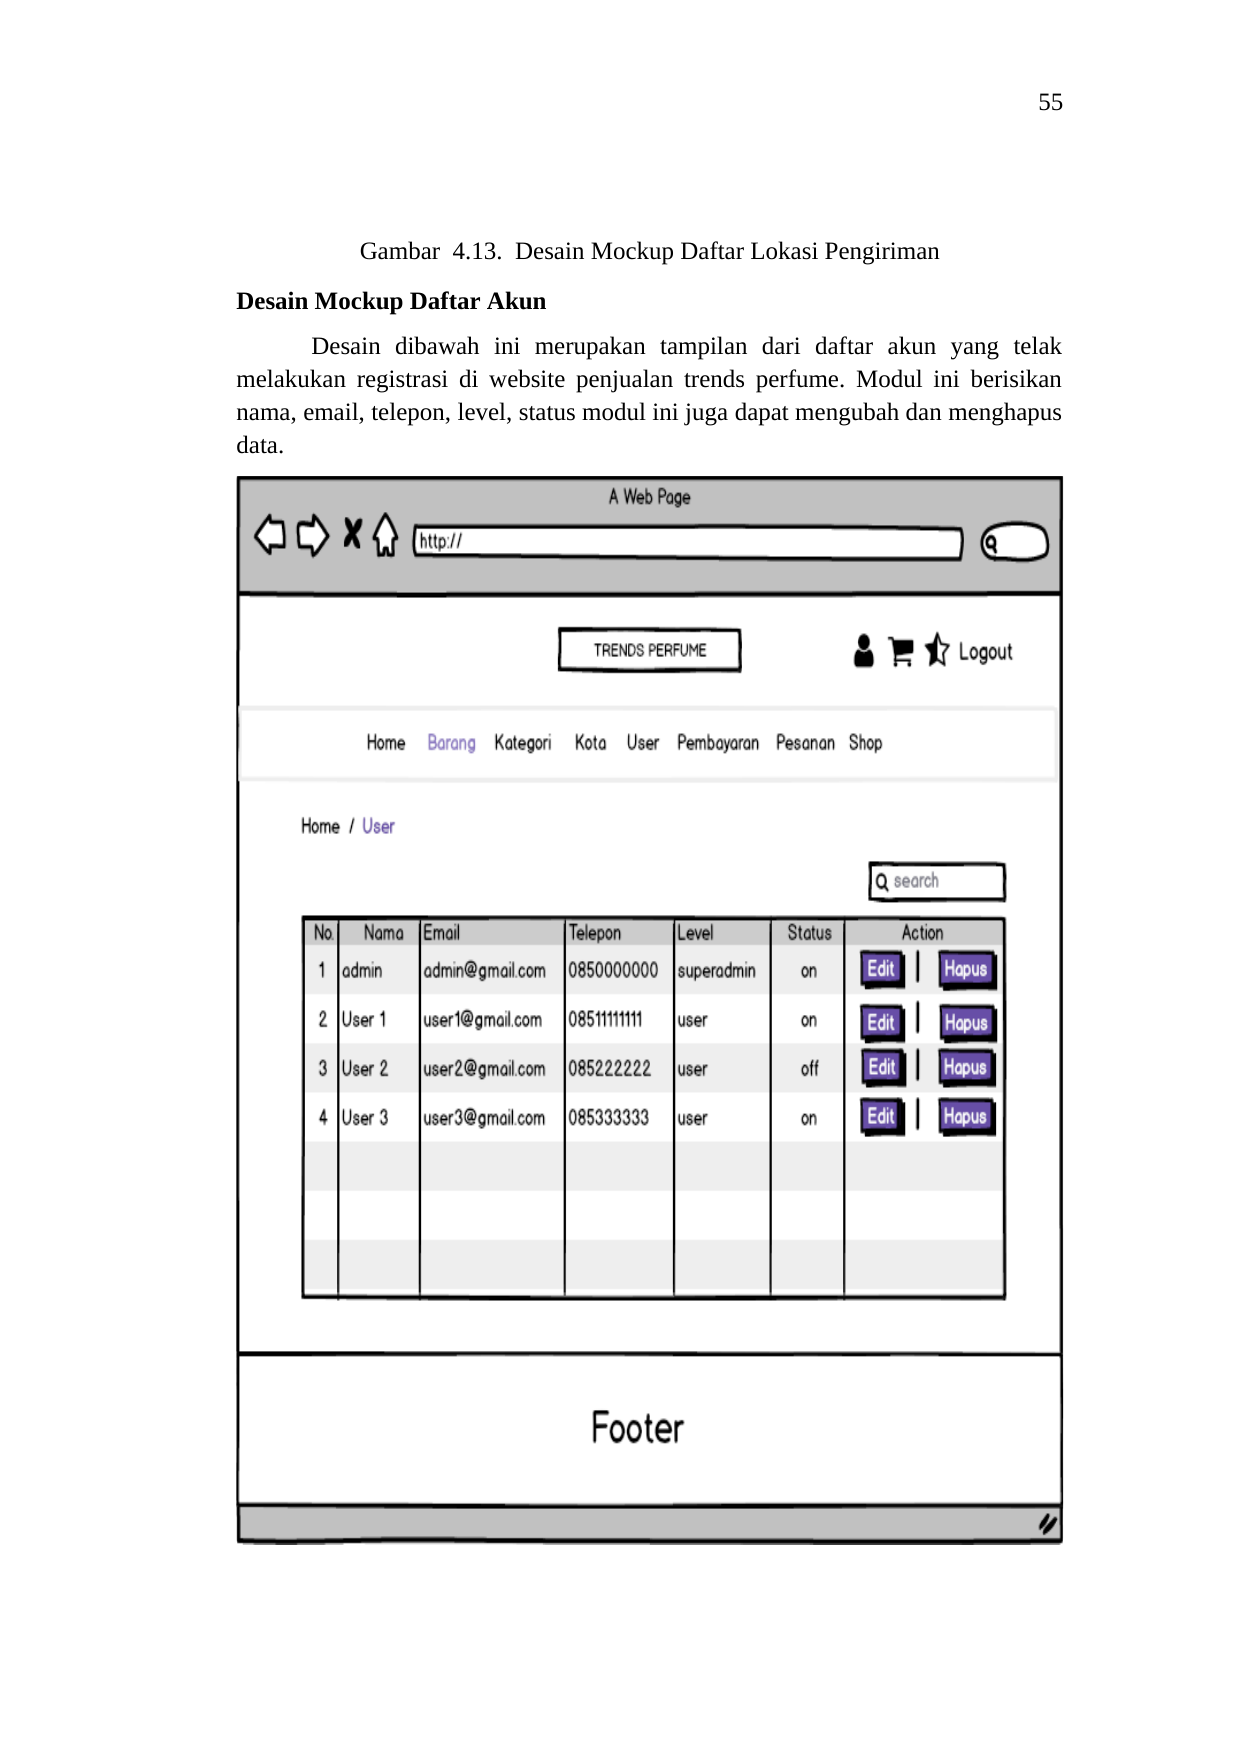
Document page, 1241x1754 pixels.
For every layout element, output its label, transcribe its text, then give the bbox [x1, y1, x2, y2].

text Desain Mockup Daftar Akun [236, 286, 1063, 314]
picture [236, 476, 1064, 1545]
text Desain dibawah ini merupakan tampilan dari daftar akun yang telak melakukan registrasi di website penjualan trends perfume. Modul ini berisikan nama, email, telepon, level, status modul ini juga dapat mengubah dan menghapus data. [236, 331, 1063, 459]
